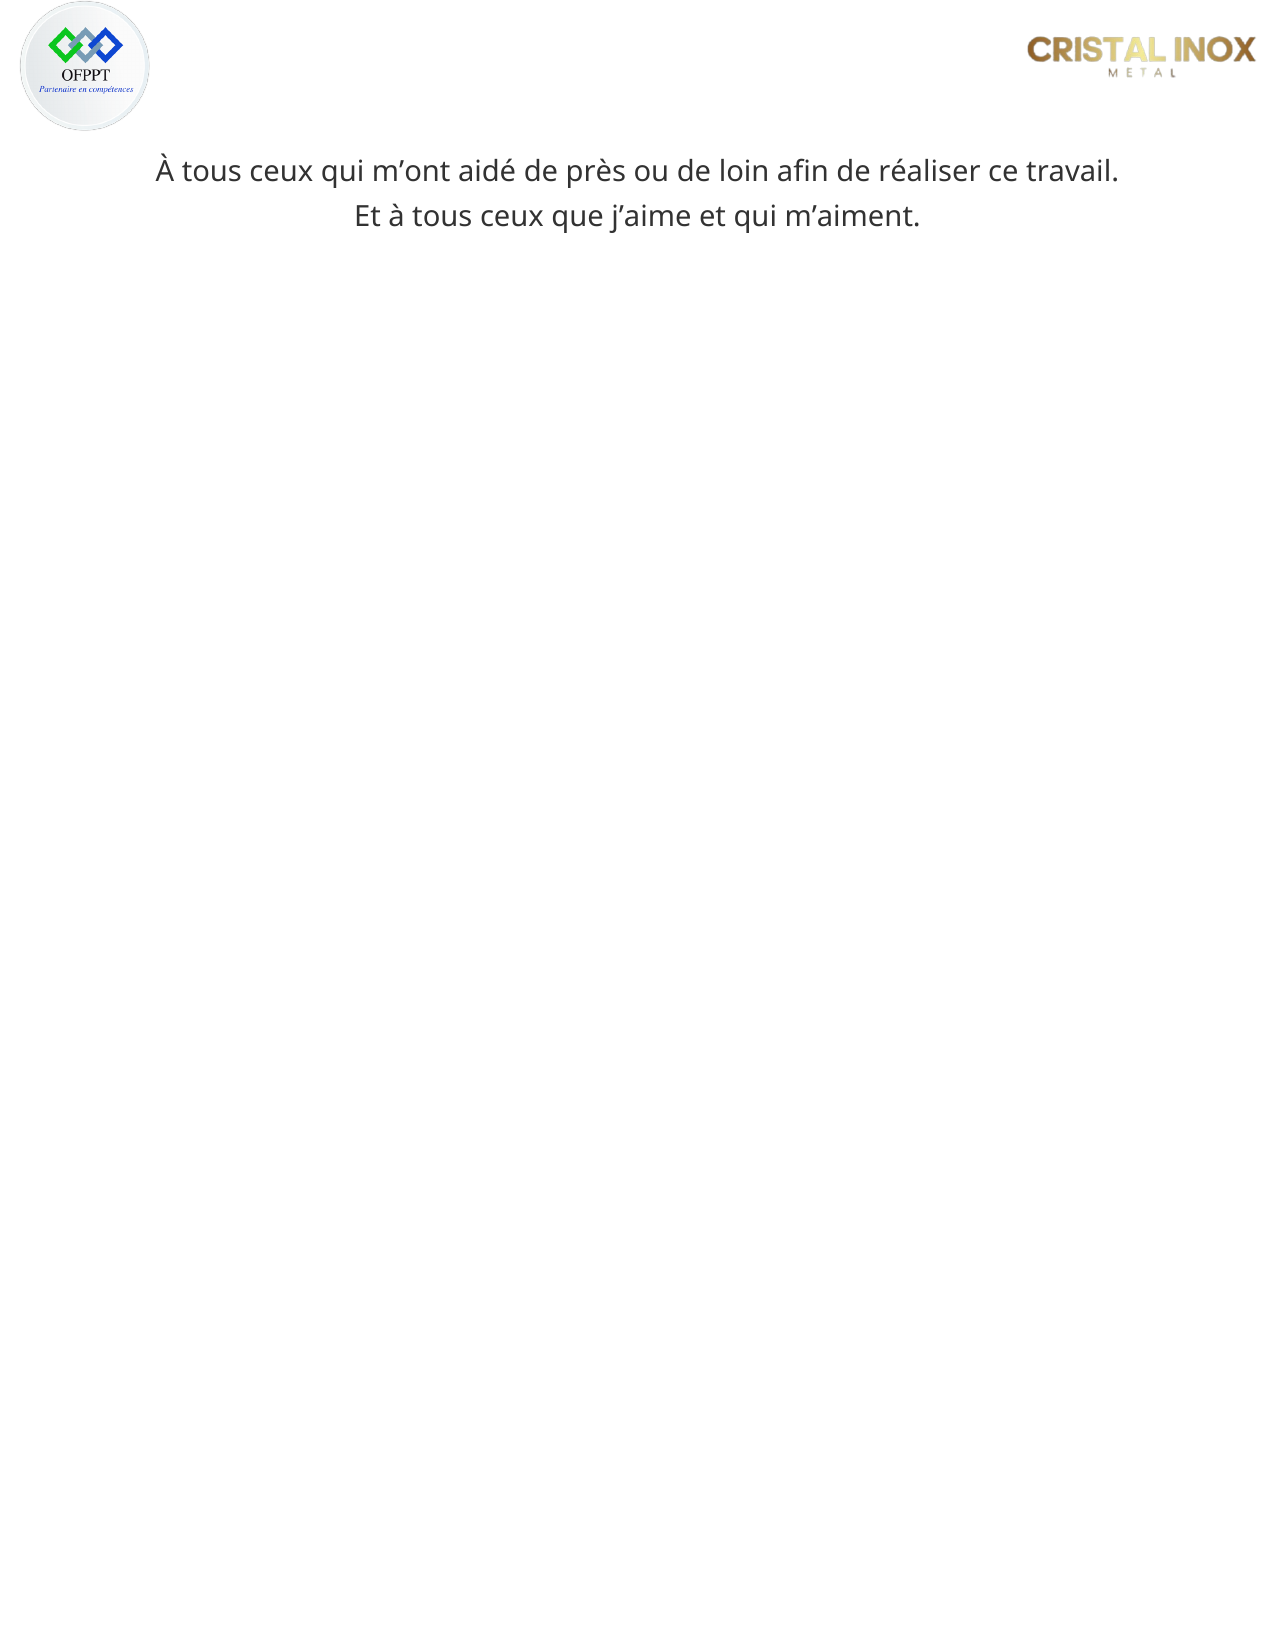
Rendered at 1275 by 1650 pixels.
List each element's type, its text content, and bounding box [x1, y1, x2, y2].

picture [968, 0, 1275, 174]
picture [18, 0, 150, 132]
text À tous ceux qui m’ont aidé de près ou de loin afin de réaliser ce travail. Et à tous ceux que j’aime et qui m’aiment. [150, 150, 1125, 235]
